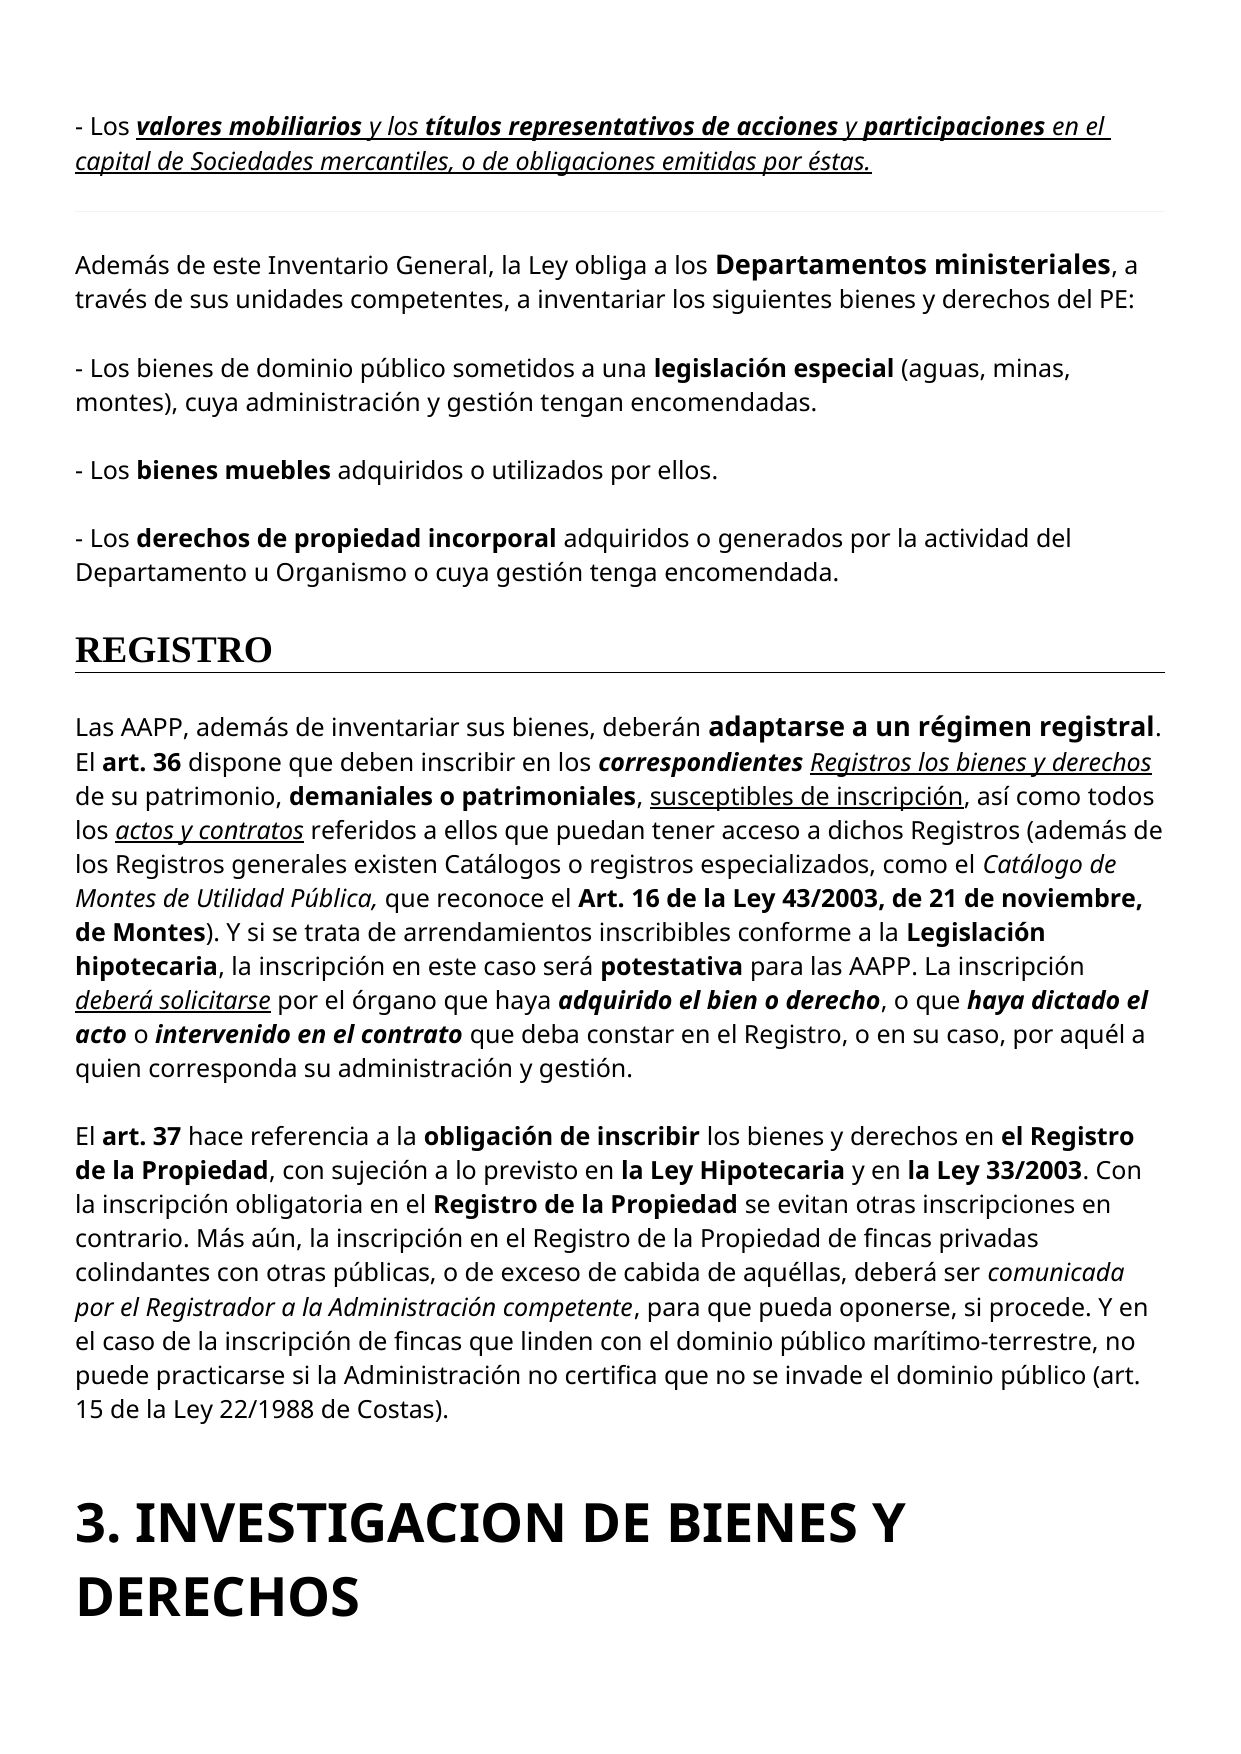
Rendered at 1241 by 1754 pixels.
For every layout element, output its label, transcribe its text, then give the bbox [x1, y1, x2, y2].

text - Los valores mobiliarios y los títulos representativos de acciones y participaciones en el capital de Sociedades mercantiles, o de obligaciones emitidas por éstas. [75, 109, 1165, 177]
text - Los derechos de propiedad incorporal adquiridos o generados por la actividad del Departamento u Organismo o cuya gestión tenga encomendada. [75, 521, 1165, 589]
text Además de este Inventario General, la Ley obliga a los Departamentos ministeriales, a través de sus unidades competentes, a inventariar los siguientes bienes y derechos del PE: [75, 245, 1165, 316]
text - Los bienes de dominio público sometidos a una legislación especial (aguas, minas, montes), cuya administración y gestión tengan encomendadas. [75, 350, 1165, 418]
text El art. 37 hace referencia a la obligación de inscribir los bienes y derechos en el Registro de la Propiedad, con sujeción a lo previsto en la Ley Hipotecaria y en la Ley 33/2003. Con la inscripción obligatoria en el Registro de la Propiedad se evitan otras inscripciones en contrario. Más aún, la inscripción en el Registro de la Propiedad de fincas privadas colindantes con otras públicas, o de exceso de cabida de aquéllas, deberá ser comunicada por el Registrador a la Administración competente, para que pueda oponerse, si procede. Y en el caso de la inscripción de fincas que linden con el dominio público marítimo-terrestre, no puede practicarse si la Administración no certifica que no se invade el dominio público (art. 15 de la Ley 22/1988 de Costas). [75, 1119, 1165, 1425]
text - Los bienes muebles adquiridos o utilizados por ellos. [75, 452, 1165, 487]
subtitle REGISTRO [75, 627, 1165, 672]
subtitle 3. INVESTIGACION DE BIENES Y DERECHOS [75, 1484, 1165, 1632]
text Las AAPP, además de inventariar sus bienes, deberán adaptarse a un régimen registral. El art. 36 dispone que deben inscribir en los correspondientes Registros los bienes y derechos de su patrimonio, demaniales o patrimoniales, susceptibles de inscripción, así como todos los actos y contratos referidos a ellos que puedan tener acceso a dichos Registros (además de los Registros generales existen Catálogos o registros especializados, como el Catálogo de Montes de Utilidad Pública, que reconoce el Art. 16 de la Ley 43/2003, de 21 de noviembre, de Montes). Y si se trata de arrendamientos inscribibles conforme a la Legislación hipotecaria, la inscripción en este caso será potestativa para las AAPP. La inscripción deberá solicitarse por el órgano que haya adquirido el bien o derecho, o que haya dictado el acto o intervenido en el contrato que deba constar en el Registro, o en su caso, por aquél a quien corresponda su administración y gestión. [75, 707, 1165, 1085]
